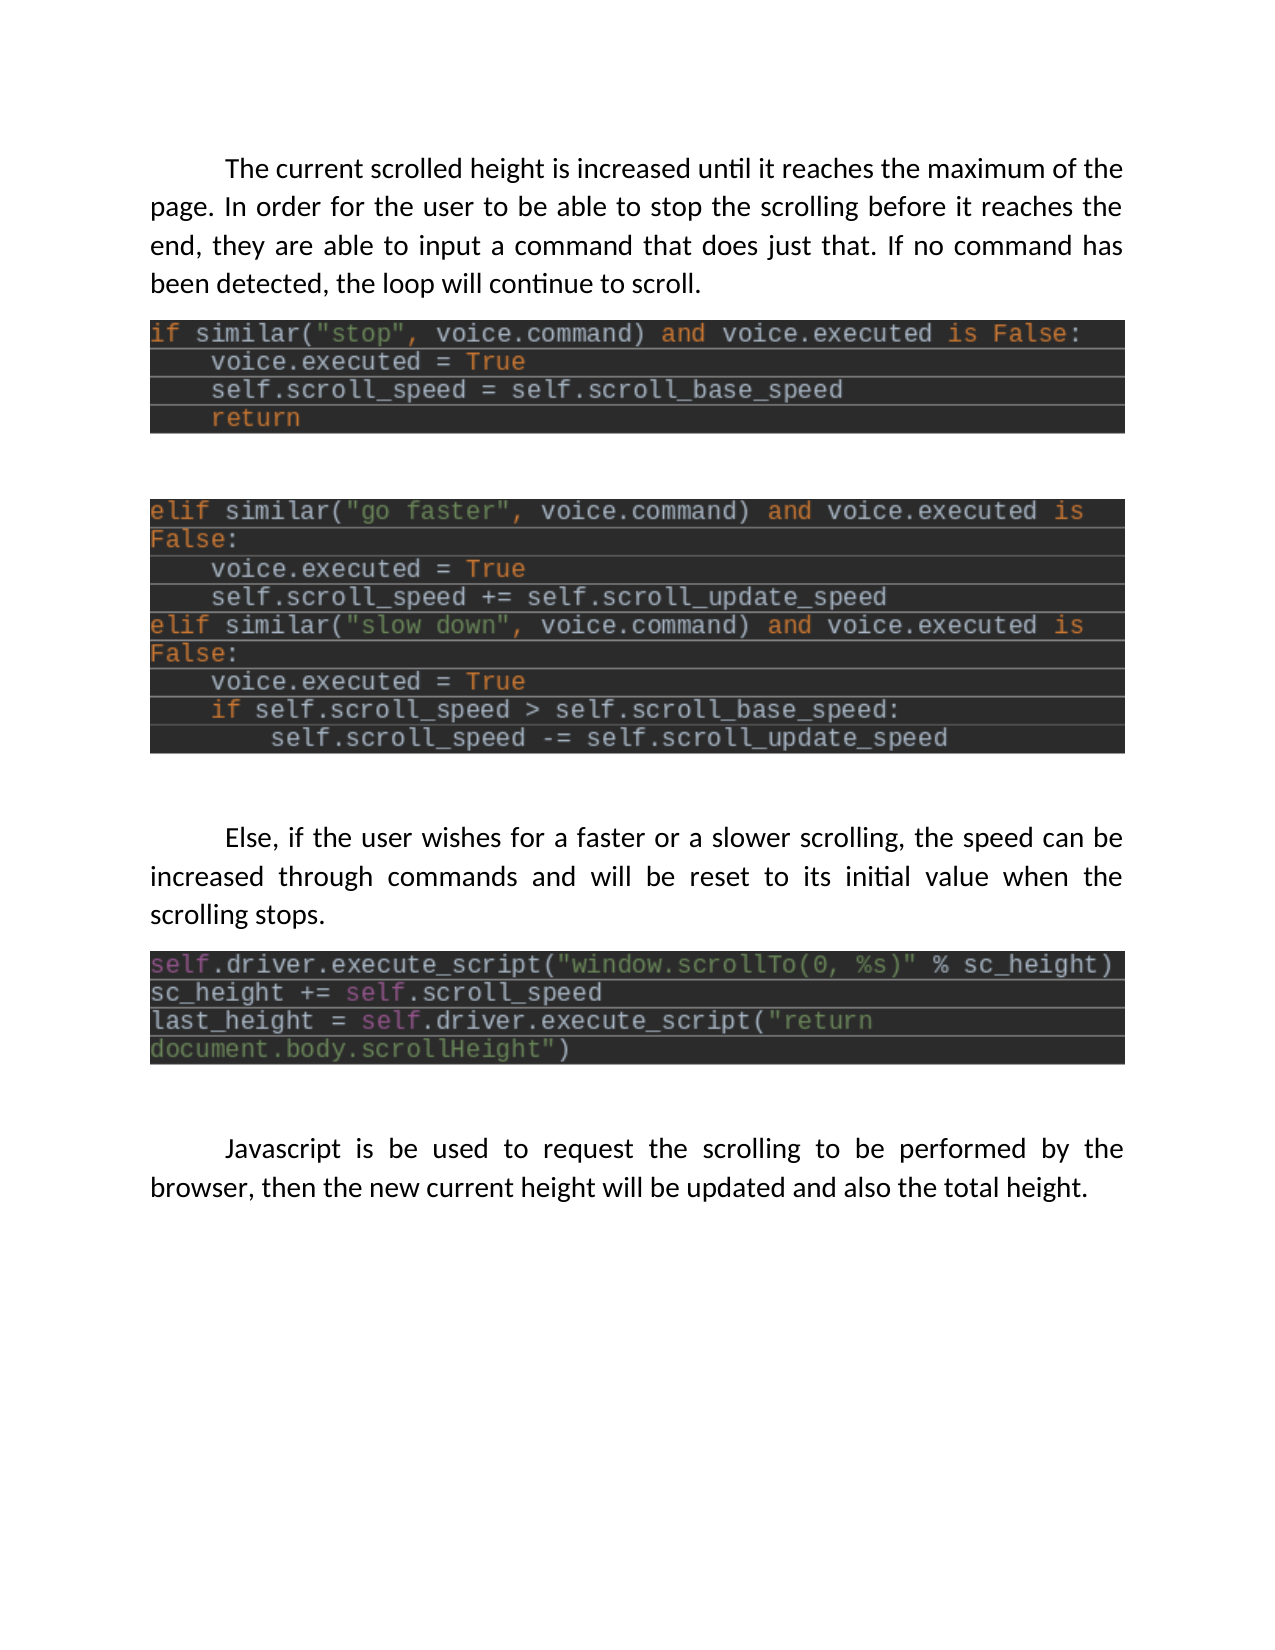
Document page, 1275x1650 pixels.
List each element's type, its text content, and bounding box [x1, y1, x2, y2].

text Javascript is be used to request the scrolling to be performed by the browser, then the new current height will be updated and also the total height. [150, 1130, 1125, 1204]
text The current scrolled height is increased until it reaches the maximum of the page. In order for the user to be able to stop the scrolling before it reaches the end, they are able to input a command that does just that. If no command has been detected, the loop will continue to scroll. [150, 150, 1125, 301]
text Else, if the user wishes for a faster or a slower scrolling, the speed can be increased through commands and will be reset to its initial value when the scrolling stops. [150, 819, 1125, 932]
